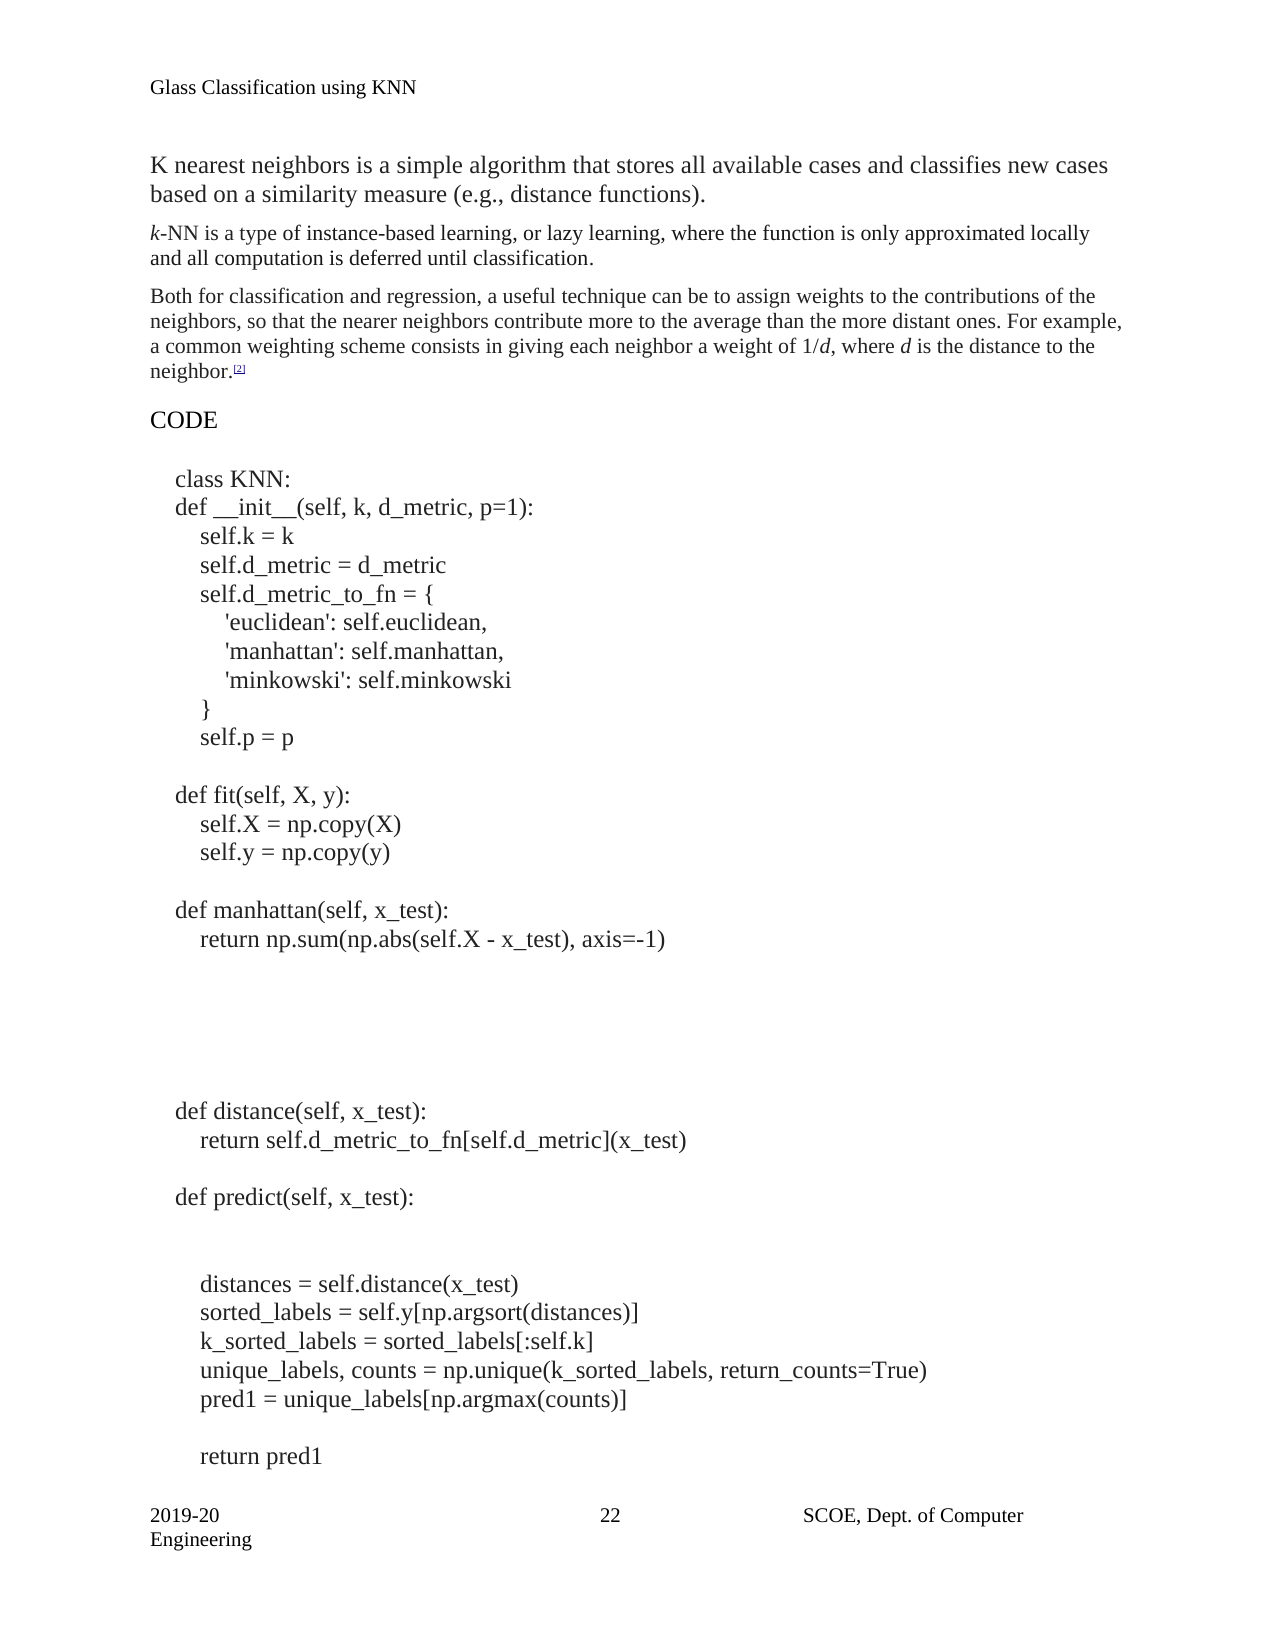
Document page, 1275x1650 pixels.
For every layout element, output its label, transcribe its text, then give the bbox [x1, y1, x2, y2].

text K nearest neighbors is a simple algorithm that stores all available cases and classifies new cases based on a similarity measure (e.g., distance functions). [706, 150, 1125, 207]
text CODE [150, 396, 1125, 434]
text Both for classification and regression, a useful technique can be to assign weights to the contributions of the neighbors, so that the nearer neighbors contribute more to the average than the more distant ones. For example, a common weighting scheme consists in giving each neighbor a weight of 1/d, where d is the distance to the neighbor.[2] [150, 283, 1125, 384]
text k-NN is a type of instance-based learning, or lazy learning, where the function is only approximated locally and all computation is deferred until classification. [150, 220, 1125, 270]
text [150, 464, 1125, 1499]
